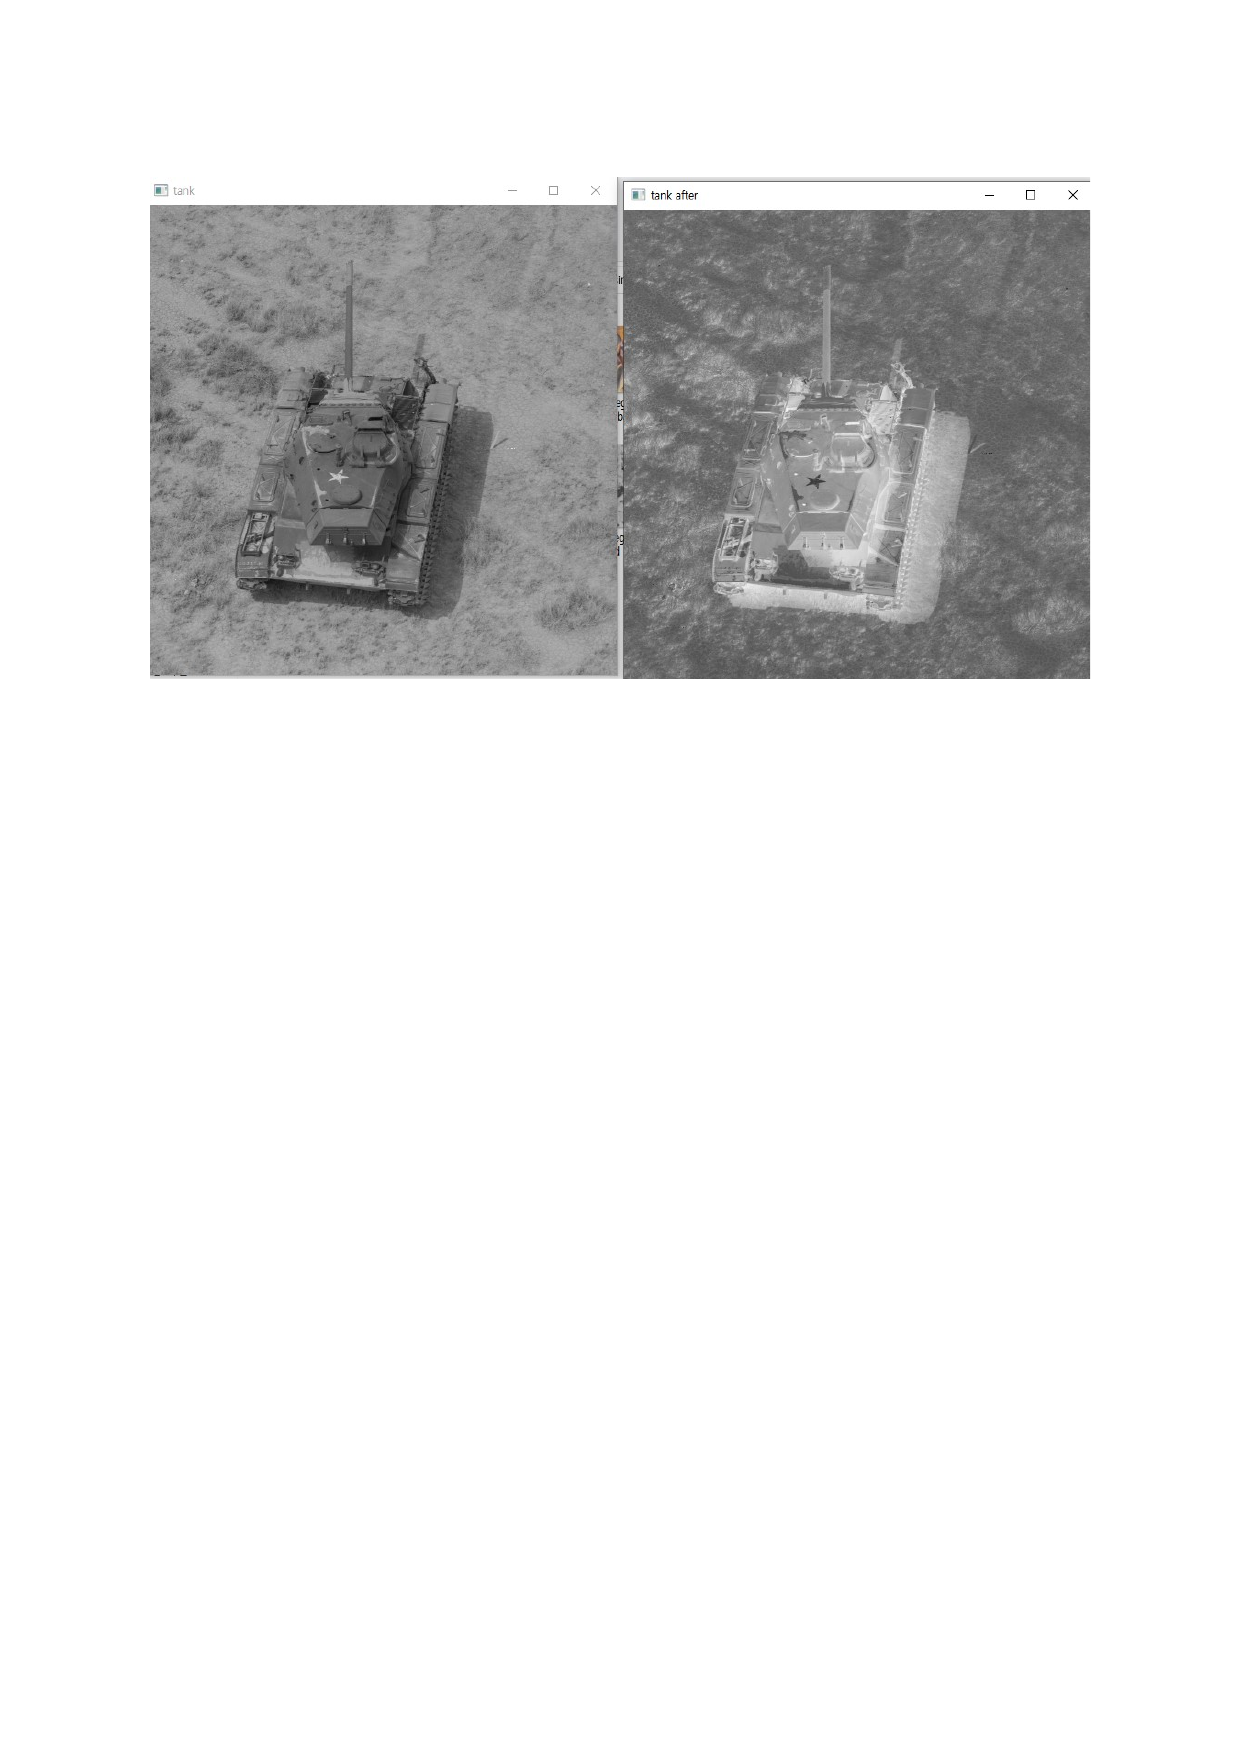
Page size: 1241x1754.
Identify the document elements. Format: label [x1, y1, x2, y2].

picture [150, 177, 1091, 679]
